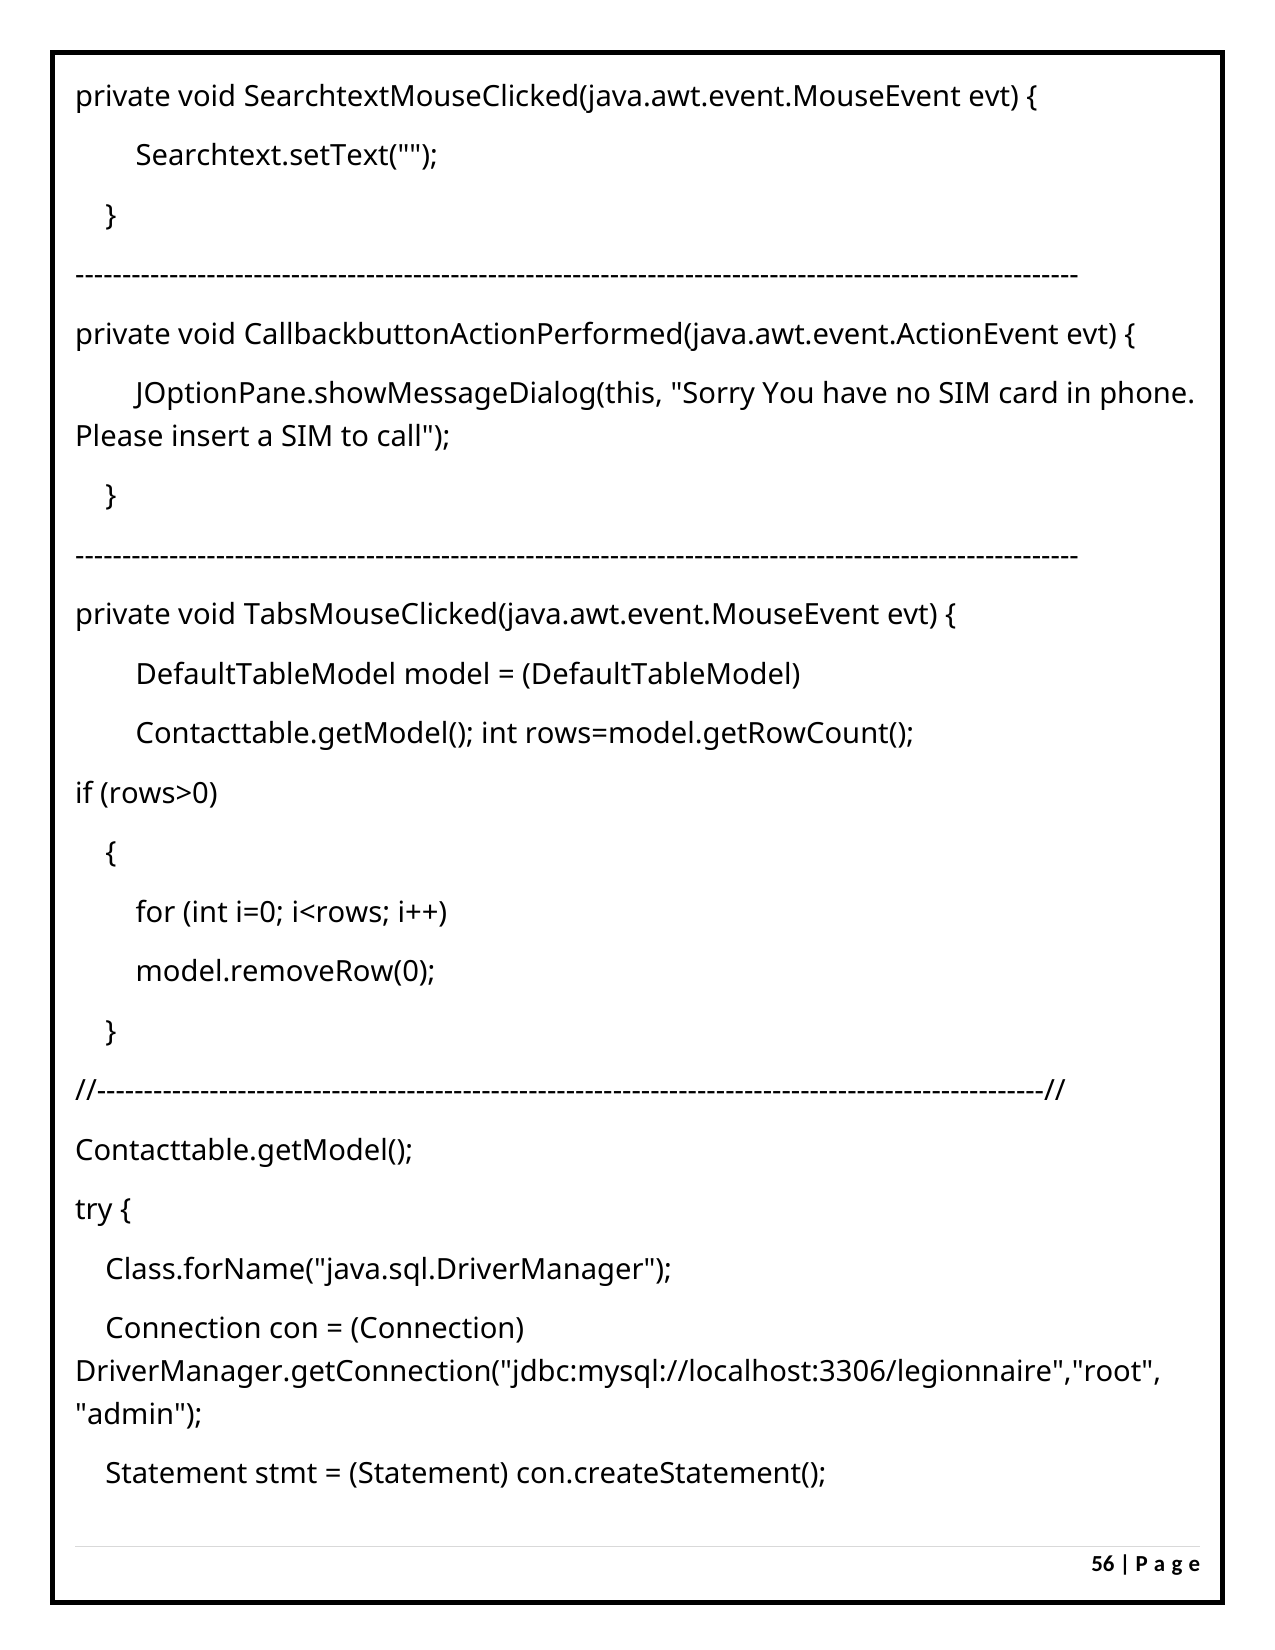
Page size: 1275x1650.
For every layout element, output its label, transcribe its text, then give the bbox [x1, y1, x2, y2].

text //-----------------------------------------------------------------------------------------------------// [75, 1069, 1200, 1109]
text Contacttable.getModel(); int rows=model.getRowCount(); [75, 713, 1200, 752]
text Connection con = (Connection) DriverManager.getConnection("jdbc:mysql://localhost:3306/legionnaire","root", "admin"); [75, 1307, 1200, 1433]
text JOptionPane.showMessageDialog(this, "Sorry You have no SIM card in phone. Please insert a SIM to call"); [75, 372, 1200, 455]
text } [75, 1010, 1200, 1050]
text Statement stmt = (Statement) con.createStatement(); [75, 1452, 1200, 1492]
text if (rows>0) [75, 772, 1200, 812]
text Class.forName("java.sql.DriverManager"); [75, 1248, 1200, 1288]
text } [75, 194, 1200, 234]
text DefaultTableModel model = (DefaultTableModel) [75, 653, 1200, 693]
text { [75, 832, 1200, 871]
text model.removeRow(0); [75, 951, 1200, 990]
text Searchtext.setText(""); [75, 134, 1200, 174]
text private void TabsMouseClicked(java.awt.event.MouseEvent evt) { [75, 594, 1200, 633]
text } [75, 475, 1200, 514]
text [75, 253, 1200, 293]
text Contacttable.getModel(); [75, 1129, 1200, 1169]
text for (int i=0; i<rows; i++) [75, 891, 1200, 931]
text private void CallbackbuttonActionPerformed(java.awt.event.ActionEvent evt) { [75, 313, 1200, 353]
text ----------------------------------------------------------------------------------------------------------- [75, 534, 1200, 574]
text private void SearchtextMouseClicked(java.awt.event.MouseEvent evt) { [75, 75, 1200, 115]
text try { [75, 1188, 1200, 1228]
